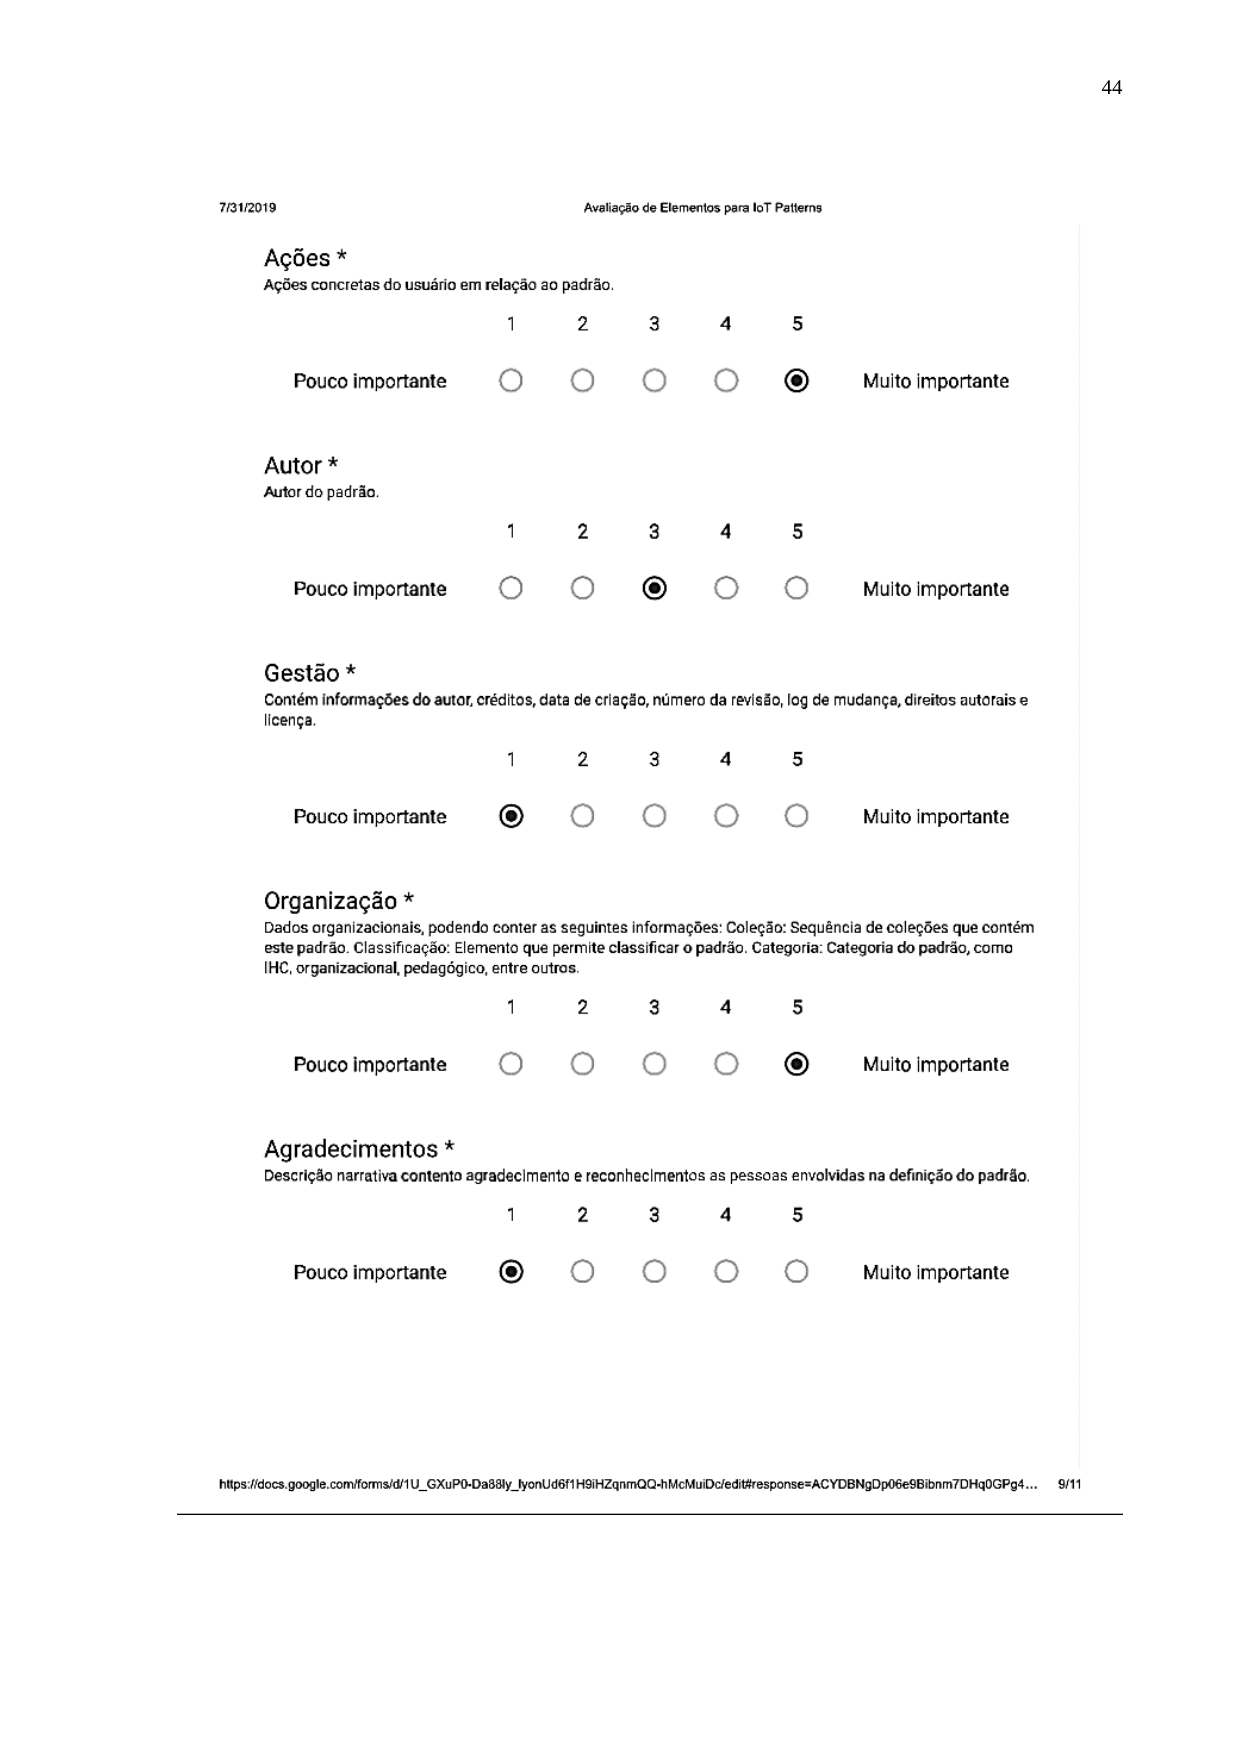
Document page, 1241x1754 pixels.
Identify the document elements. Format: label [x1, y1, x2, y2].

picture [177, 177, 1123, 1515]
